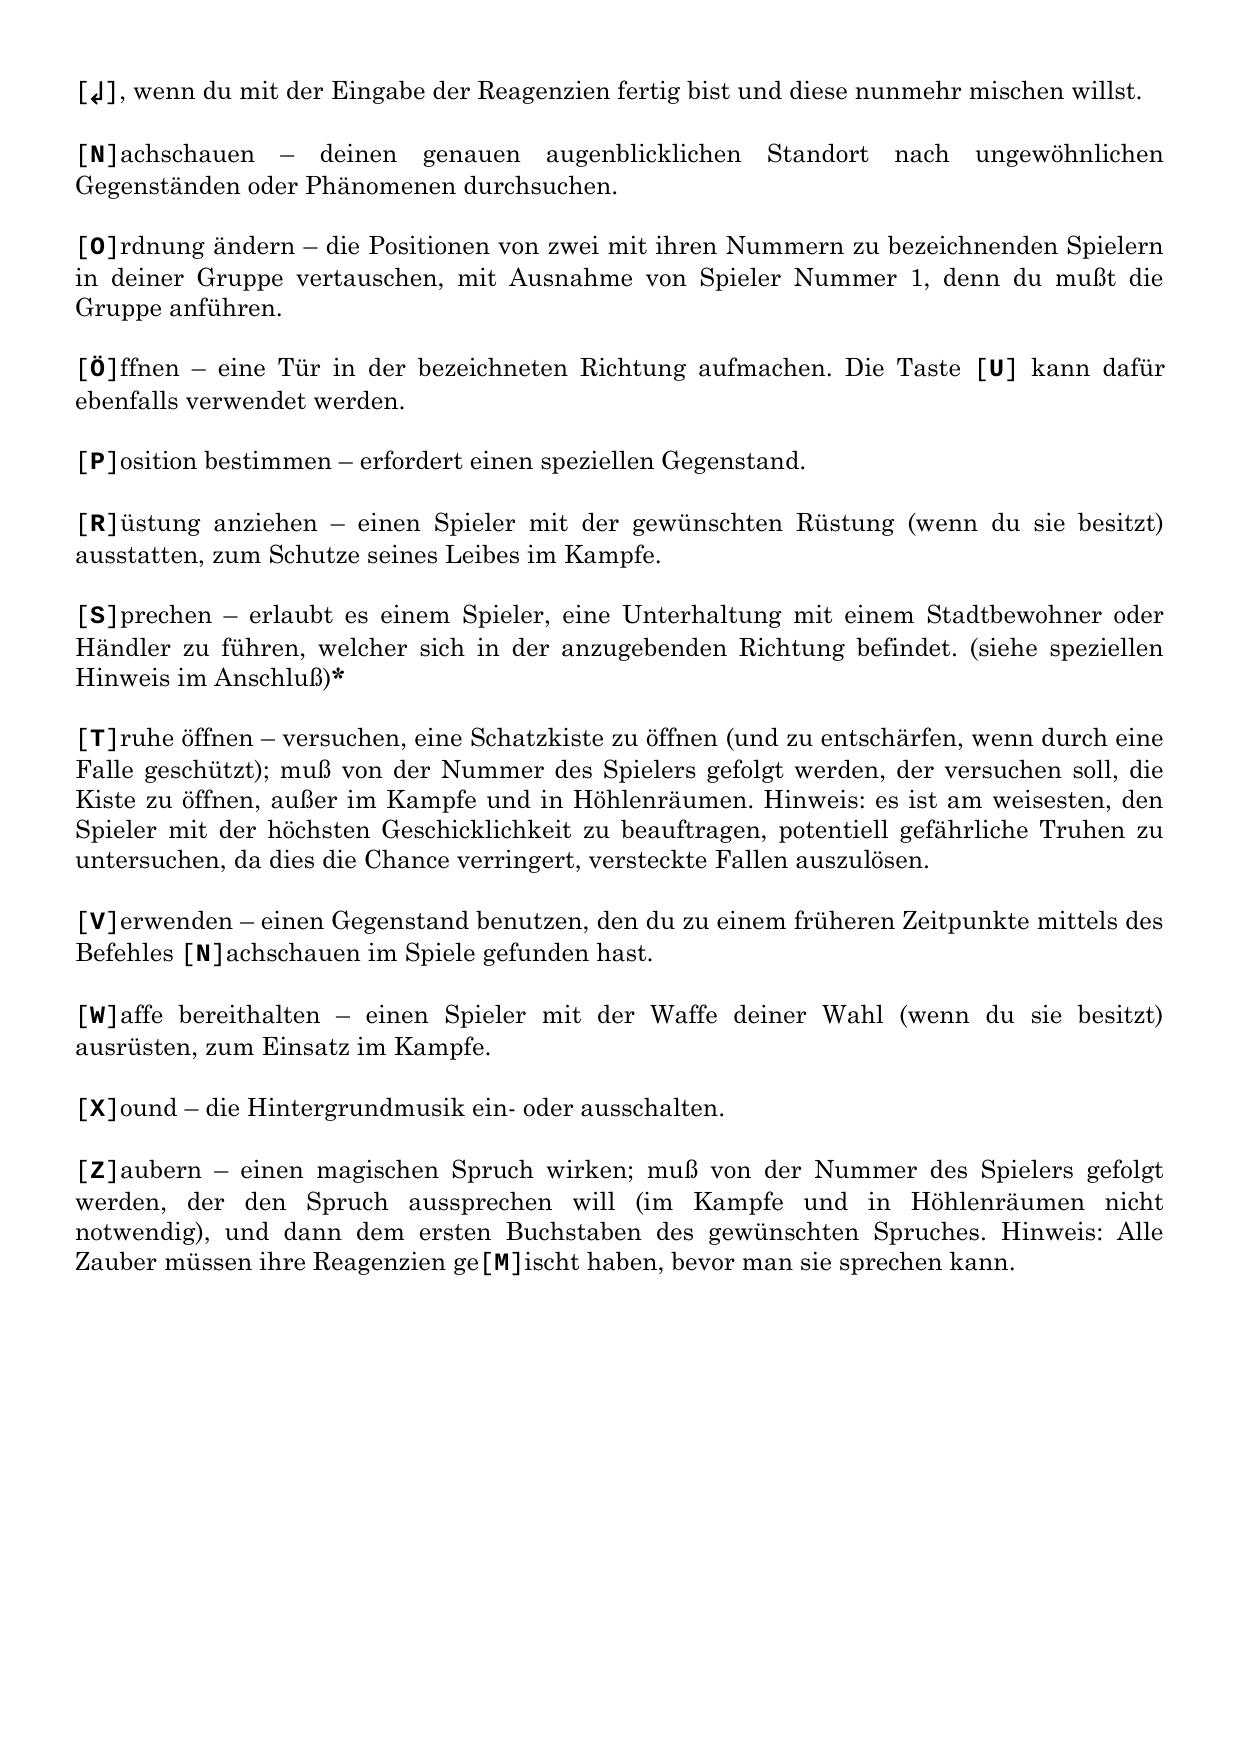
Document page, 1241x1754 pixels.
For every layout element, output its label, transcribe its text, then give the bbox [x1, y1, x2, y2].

text [R]üstung anziehen – einen Spieler mit der gewünschten Rüstung (wenn du sie besitzt) ausstatten, zum Schutze seines Leibes im Kampfe. [75, 507, 1165, 569]
text [O]rdnung ändern – die Positionen von zwei mit ihren Nummern zu bezeichnenden Spielern in deiner Gruppe vertauschen, mit Ausnahme von Spieler Nummer 1, denn du mußt die Gruppe anführen. [75, 230, 1165, 322]
text [X]ound – die Hintergrundmusik ein- oder ausschalten. [75, 1091, 1165, 1123]
text [S]prechen – erlaubt es einem Spieler, eine Unterhaltung mit einem Stadtbewohner oder Händler zu führen, welcher sich in der anzugebenden Richtung befindet. (siehe speziellen Hinweis im Anschluß)* [75, 599, 1165, 692]
text [Ö]ffnen – eine Tür in der bezeichneten Richtung aufmachen. Die Taste [U] kann dafür ebenfalls verwendet werden. [75, 352, 1165, 414]
text [N]achschauen – deinen genauen augenblicklichen Standort nach ungewöhnlichen Gegenständen oder Phänomenen durchsuchen. [75, 137, 1165, 199]
text [P]osition bestimmen – erfordert einen speziellen Gegenstand. [75, 444, 1165, 477]
text [W]affe bereithalten – einen Spieler mit der Waffe deiner Wahl (wenn du sie besitzt) ausrüsten, zum Einsatz im Kampfe. [75, 999, 1165, 1061]
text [75, 75, 1165, 107]
text [T]ruhe öffnen – versuchen, eine Schatzkiste zu öffnen (und zu entschärfen, wenn durch eine Falle geschützt); muß von der Nummer des Spielers gefolgt werden, der versuchen soll, die Kiste zu öffnen, außer im Kampfe und in Höhlenräumen. Hinweis: es ist am weisesten, den Spieler mit der höchsten Geschicklichkeit zu beauftragen, potentiell gefährliche Truhen zu untersuchen, da dies die Chance verringert, versteckte Fallen auszulösen. [75, 722, 1165, 874]
text [V]erwenden – einen Gegenstand benutzen, den du zu einem früheren Zeitpunkte mittels des Befehles [N]achschauen im Spiele gefunden hast. [75, 904, 1165, 969]
text [Z]aubern – einen magischen Spruch wirken; muß von der Nummer des Spielers gefolgt werden, der den Spruch aussprechen will (im Kampfe und in Höhlenräumen nicht notwendig), und dann dem ersten Buchstaben des gewünschten Spruches. Hinweis: Alle Zauber müssen ihre Reagenzien ge[M]ischt haben, bevor man sie sprechen kann. [75, 1154, 1165, 1278]
